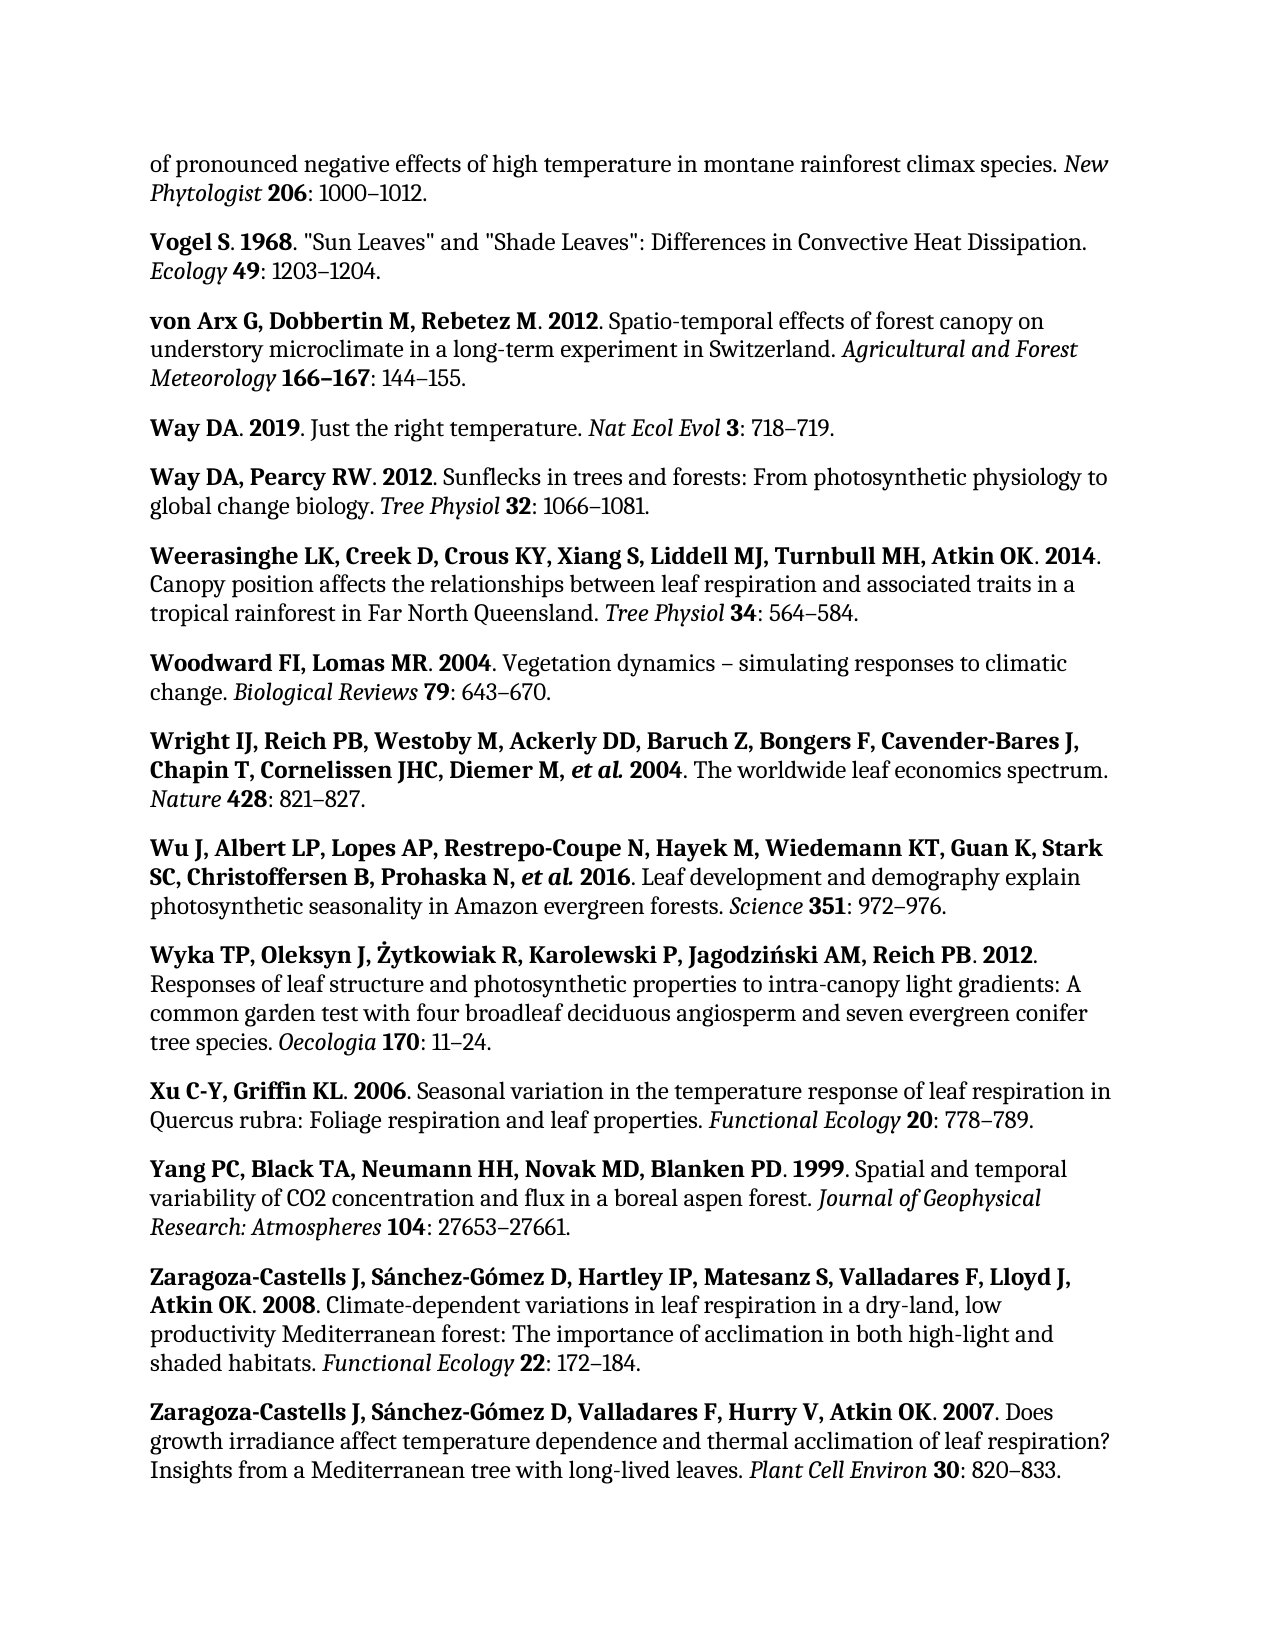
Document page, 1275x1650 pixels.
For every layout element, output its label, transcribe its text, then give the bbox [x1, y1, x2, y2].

text Woodward FI, Lomas MR. 2004. Vegetation dynamics – simulating responses to climatic change. Biological Reviews 79: 643–670. [150, 649, 1125, 706]
text Way DA. 2019. Just the right temperature. Nat Ecol Evol 3: 718–719. [150, 414, 1125, 442]
text Weerasinghe LK, Creek D, Crous KY, Xiang S, Liddell MJ, Turnbull MH, Atkin OK. 2014. Canopy position affects the relationships between leaf respiration and associated traits in a tropical rainforest in Far North Queensland. Tree Physiol 34: 564–584. [150, 542, 1125, 628]
text Zaragoza-Castells J, Sánchez-Gómez D, Hartley IP, Matesanz S, Valladares F, Lloyd J, Atkin OK. 2008. Climate-dependent variations in leaf respiration in a dry-land, low productivity Mediterranean forest: The importance of acclimation in both high-light and shaded habitats. Functional Ecology 22: 172–184. [150, 1262, 1125, 1377]
text Wyka TP, Oleksyn J, Żytkowiak R, Karolewski P, Jagodziński AM, Reich PB. 2012. Responses of leaf structure and photosynthetic properties to intra-canopy light gradients: A common garden test with four broadleaf deciduous angiosperm and seven evergreen conifer tree species. Oecologia 170: 11–24. [150, 941, 1125, 1056]
text Wu J, Albert LP, Lopes AP, Restrepo-Coupe N, Hayek M, Wiedemann KT, Guan K, Stark SC, Christoffersen B, Prohaska N, et al. 2016. Leaf development and demography explain photosynthetic seasonality in Amazon evergreen forests. Science 351: 972–976. [150, 834, 1125, 920]
text Xu C-Y, Griffin KL. 2006. Seasonal variation in the temperature response of leaf respiration in Quercus rubra: Foliage respiration and leaf properties. Functional Ecology 20: 778–789. [150, 1077, 1125, 1134]
text Zaragoza-Castells J, Sánchez-Gómez D, Valladares F, Hurry V, Atkin OK. 2007. Does growth irradiance affect temperature dependence and thermal acclimation of leaf respiration? Insights from a Mediterranean tree with long-lived leaves. Plant Cell Environ 30: 820–833. [150, 1398, 1125, 1484]
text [150, 150, 1125, 207]
text Vogel S. 1968. "Sun Leaves" and "Shade Leaves": Differences in Convective Heat Dissipation. Ecology 49: 1203–1204. [150, 228, 1125, 286]
text Wright IJ, Reich PB, Westoby M, Ackerly DD, Baruch Z, Bongers F, Cavender-Bares J, Chapin T, Cornelissen JHC, Diemer M, et al. 2004. The worldwide leaf economics spectrum. Nature 428: 821–827. [150, 727, 1125, 813]
text Way DA, Pearcy RW. 2012. Sunflecks in trees and forests: From photosynthetic physiology to global change biology. Tree Physiol 32: 1066–1081. [150, 463, 1125, 521]
text Yang PC, Black TA, Neumann HH, Novak MD, Blanken PD. 1999. Spatial and temporal variability of CO2 concentration and flux in a boreal aspen forest. Journal of Geophysical Research: Atmospheres 104: 27653–27661. [150, 1155, 1125, 1242]
text von Arx G, Dobbertin M, Rebetez M. 2012. Spatio-temporal effects of forest canopy on understory microclimate in a long-term experiment in Switzerland. Agricultural and Forest Meteorology 166–167: 144–155. [150, 307, 1125, 393]
